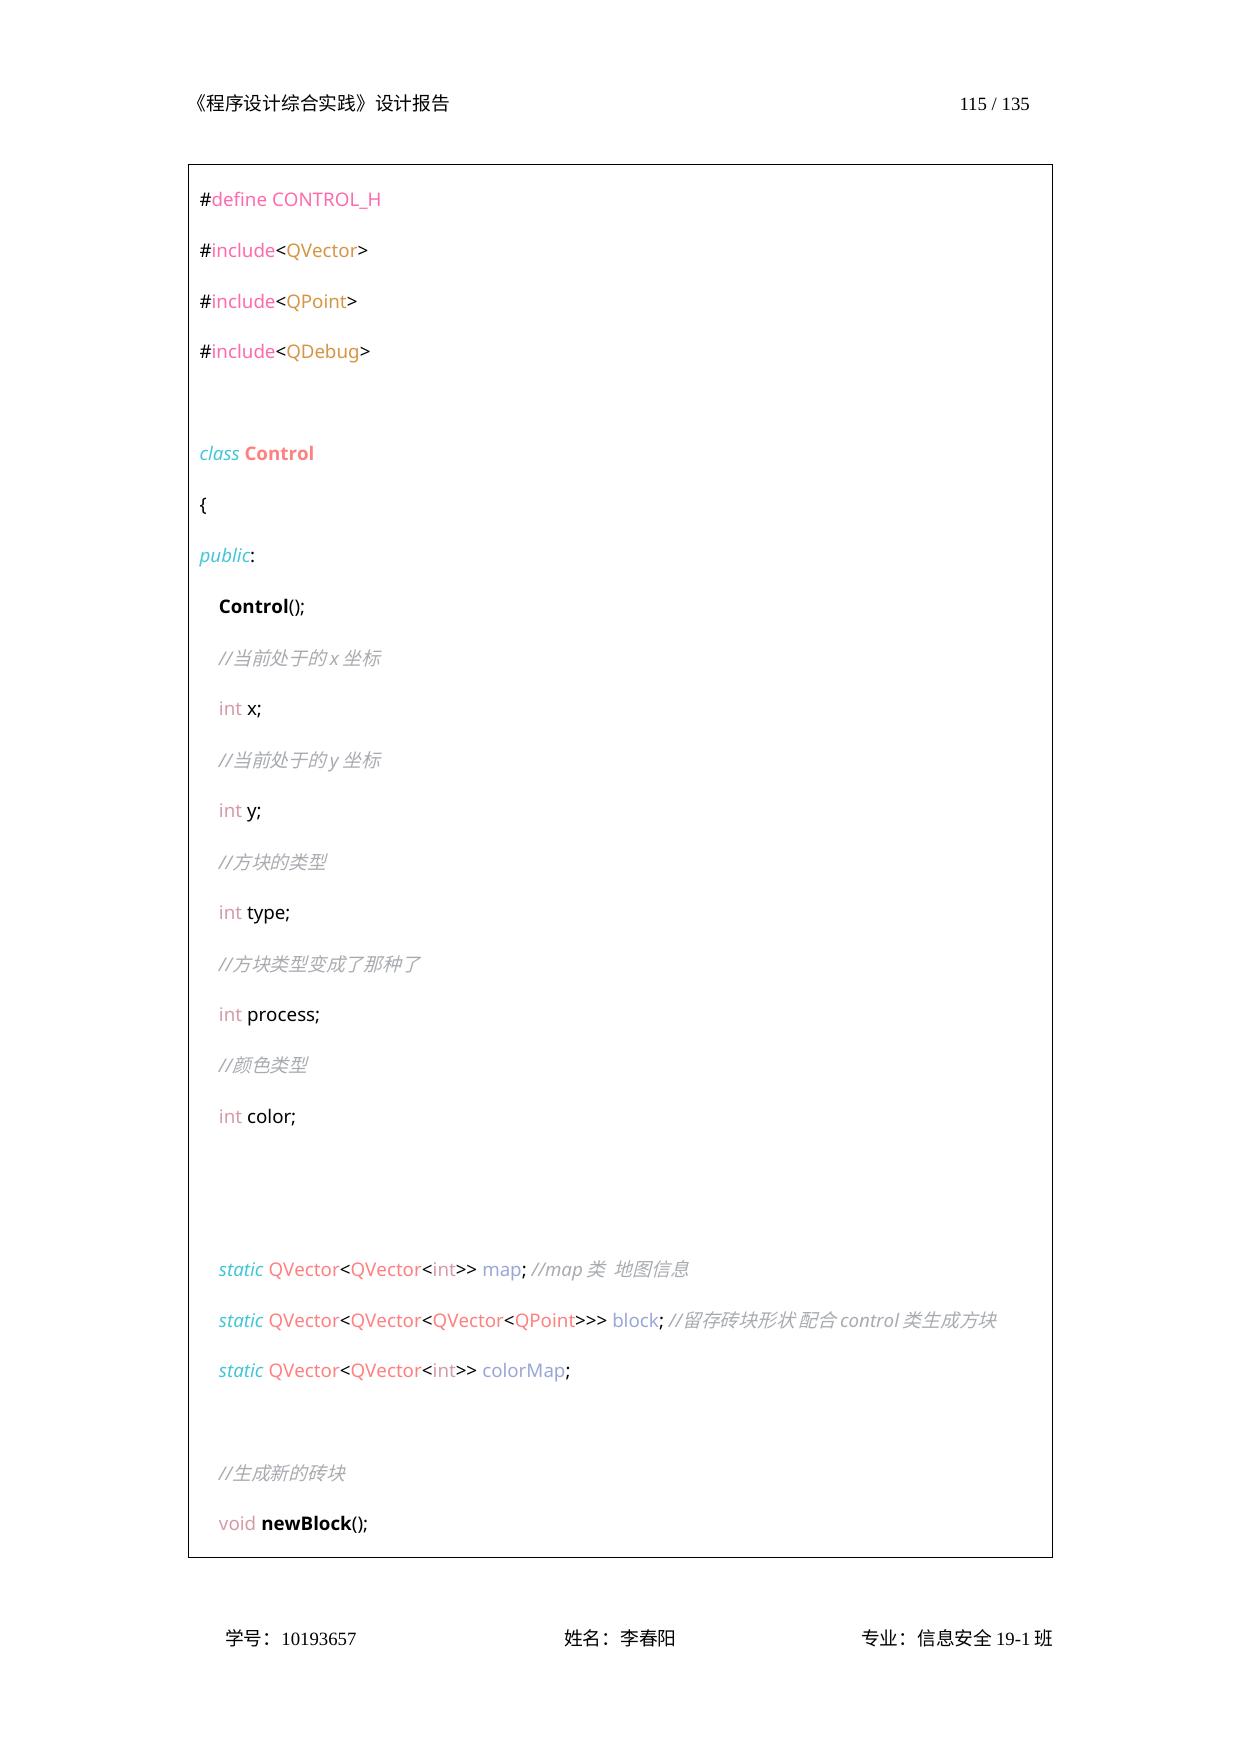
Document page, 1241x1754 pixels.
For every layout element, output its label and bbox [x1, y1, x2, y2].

table_header [189, 165, 1052, 1557]
